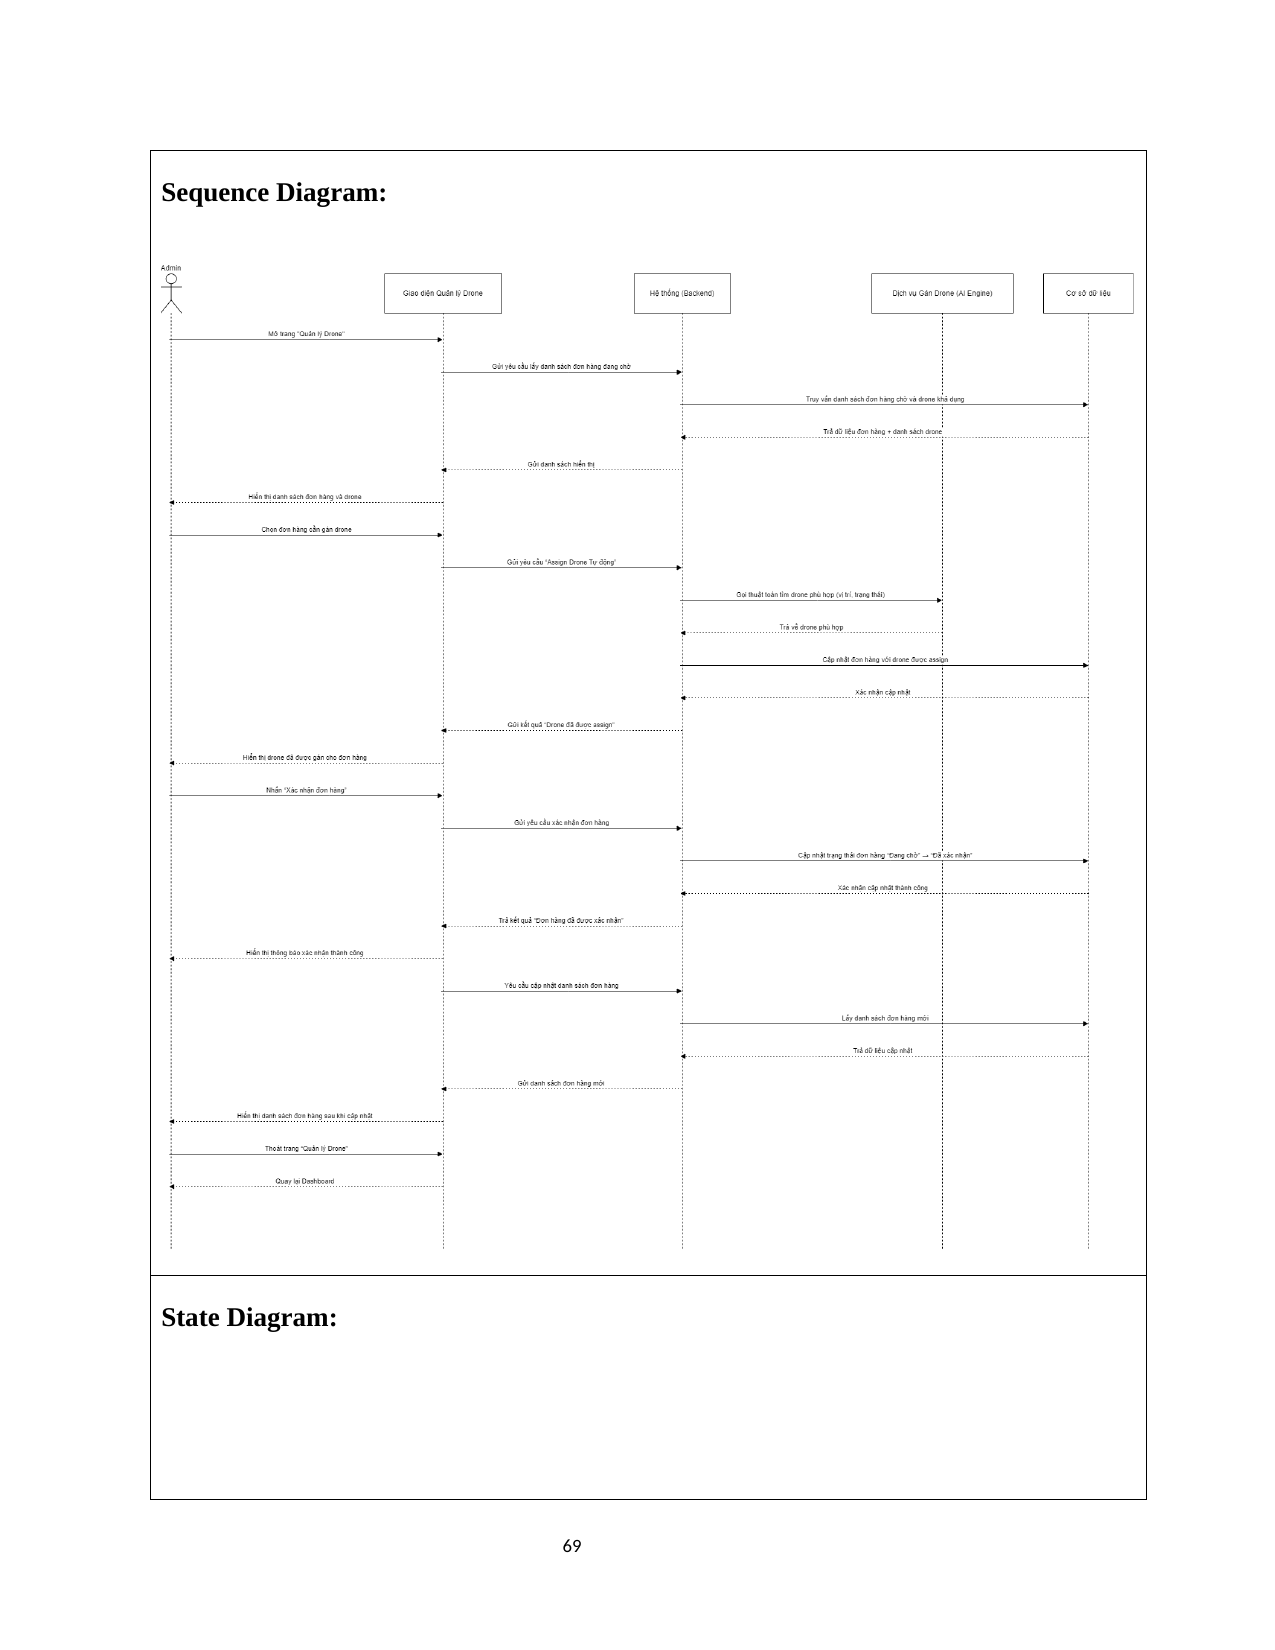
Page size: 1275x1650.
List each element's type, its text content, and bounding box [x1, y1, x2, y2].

table_cell State Diagram: [151, 1276, 1146, 1499]
picture [161, 263, 1134, 1250]
table_cell Sequence Diagram: [151, 151, 1146, 1275]
